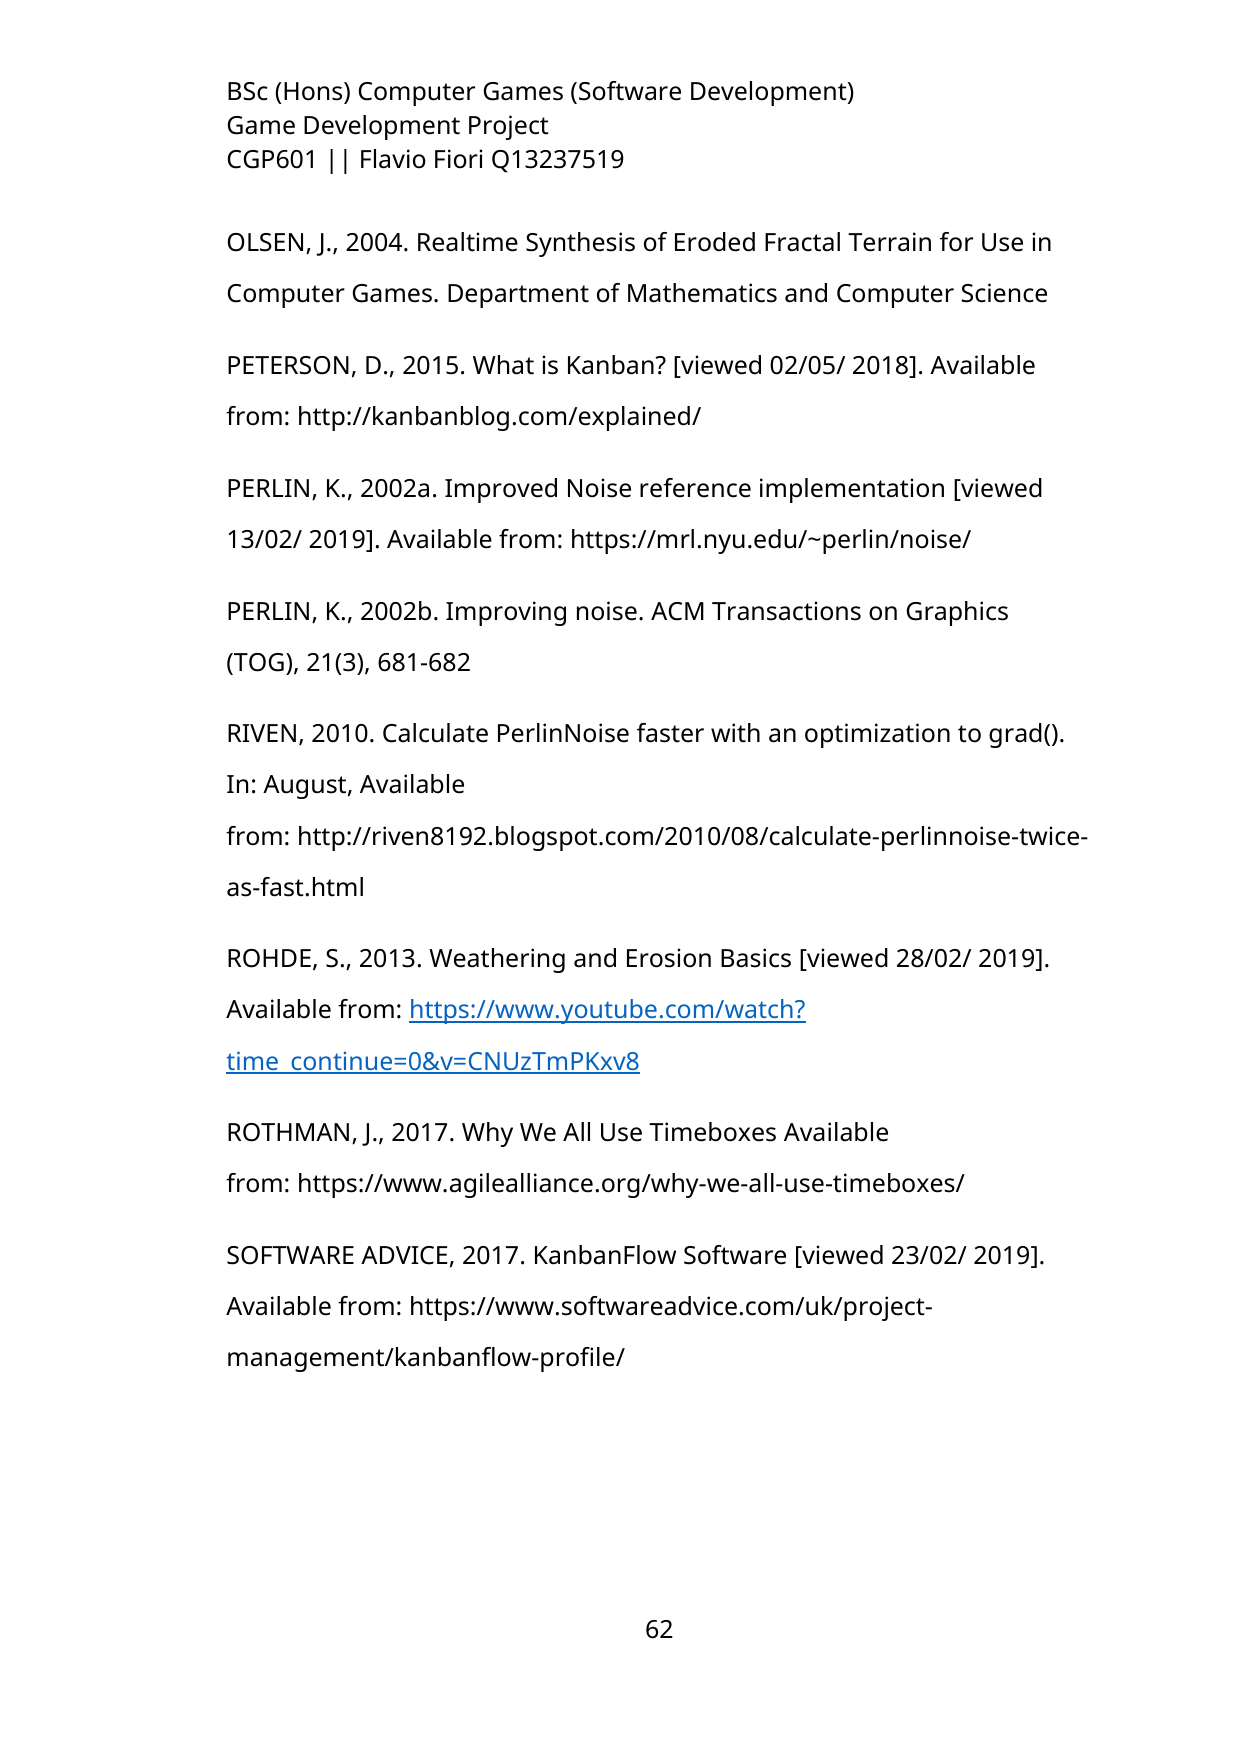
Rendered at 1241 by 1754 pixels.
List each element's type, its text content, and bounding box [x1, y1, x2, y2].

text OLSEN, J., 2004. Realtime Synthesis of Eroded Fractal Terrain for Use in Computer Games. Department of Mathematics and Computer Science [226, 224, 1092, 309]
text RIVEN, 2010. Calculate PerlinNoise faster with an optimization to grad(). In: August, Available from: http://riven8192.blogspot.com/2010/08/calculate-perlinnoise-twice-as-fast.html [226, 716, 1092, 903]
text ROTHMAN, J., 2017. Why We All Use Timeboxes Available from: https://www.agilealliance.org/why-we-all-use-timeboxes/ [226, 1115, 1092, 1200]
text SOFTWARE ADVICE, 2017. KanbanFlow Software [viewed 23/02/ 2019]. Available from: https://www.softwareadvice.com/uk/project-management/kanbanflow-profile/ [226, 1238, 1092, 1374]
text ROHDE, S., 2013. Weathering and Erosion Basics [viewed 28/02/ 2019]. Available from: https://www.youtube.com/watch?time_continue=0&v=CNUzTmPKxv8 [226, 941, 1092, 1077]
text PETERSON, D., 2015. What is Kanban? [viewed 02/05/ 2018]. Available from: http://kanbanblog.com/explained/ [226, 347, 1092, 432]
text PERLIN, K., 2002a. Improved Noise reference implementation [viewed 13/02/ 2019]. Available from: https://mrl.nyu.edu/~perlin/noise/ [226, 470, 1092, 555]
text PERLIN, K., 2002b. Improving noise. ACM Transactions on Graphics (TOG), 21(3), 681-682 [226, 593, 1092, 678]
